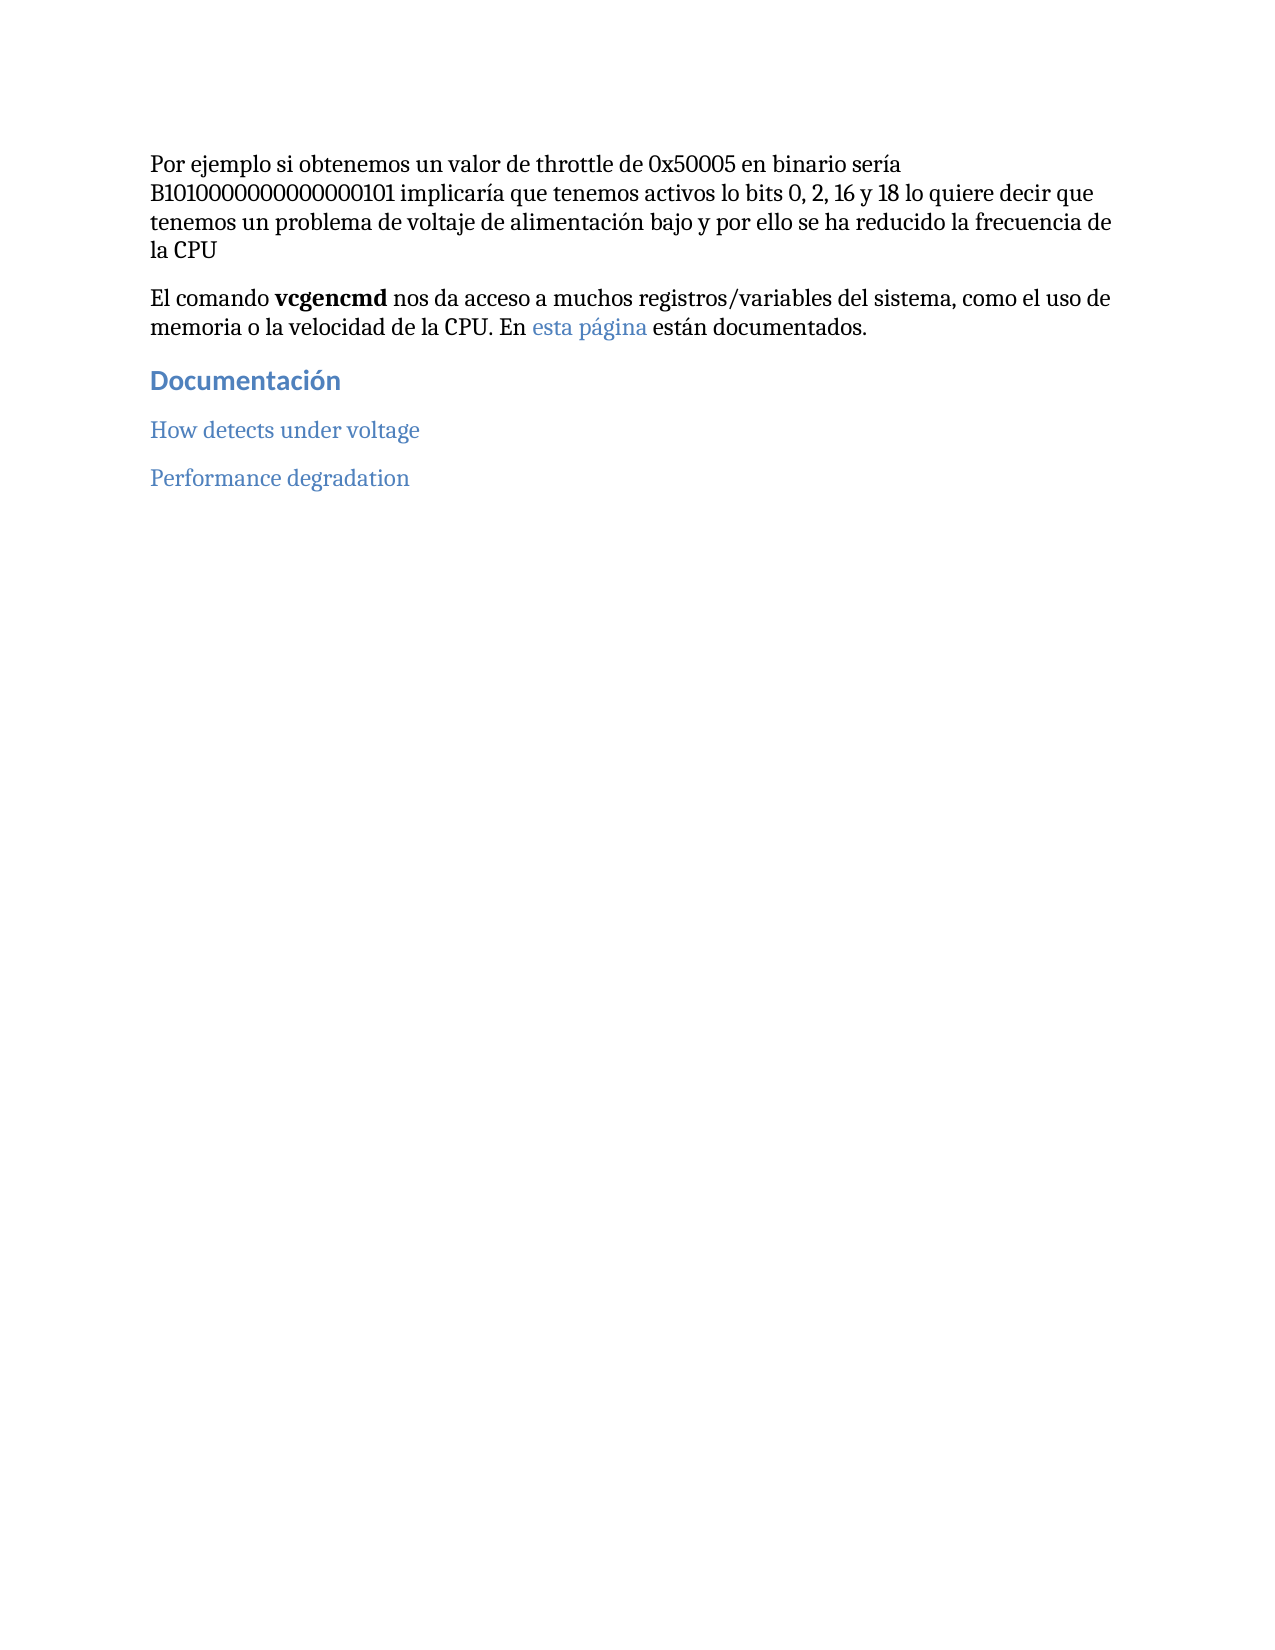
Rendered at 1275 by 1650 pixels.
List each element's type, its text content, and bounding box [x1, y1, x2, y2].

text El comando vcgencmd nos da acceso a muchos registros/variables del sistema, como el uso de memoria o la velocidad de la CPU. En esta página están documentados. [150, 284, 1125, 341]
text Performance degradation [150, 464, 1125, 493]
text How detects under voltage [150, 416, 1125, 445]
subtitle Documentación [150, 362, 1125, 398]
text Por ejemplo si obtenemos un valor de throttle de 0x50005 en binario sería B1010000000000000101 implicaría que tenemos activos lo bits 0, 2, 16 y 18 lo quiere decir que tenemos un problema de voltaje de alimentación bajo y por ello se ha reducido la frecuencia de la CPU [150, 150, 1125, 265]
